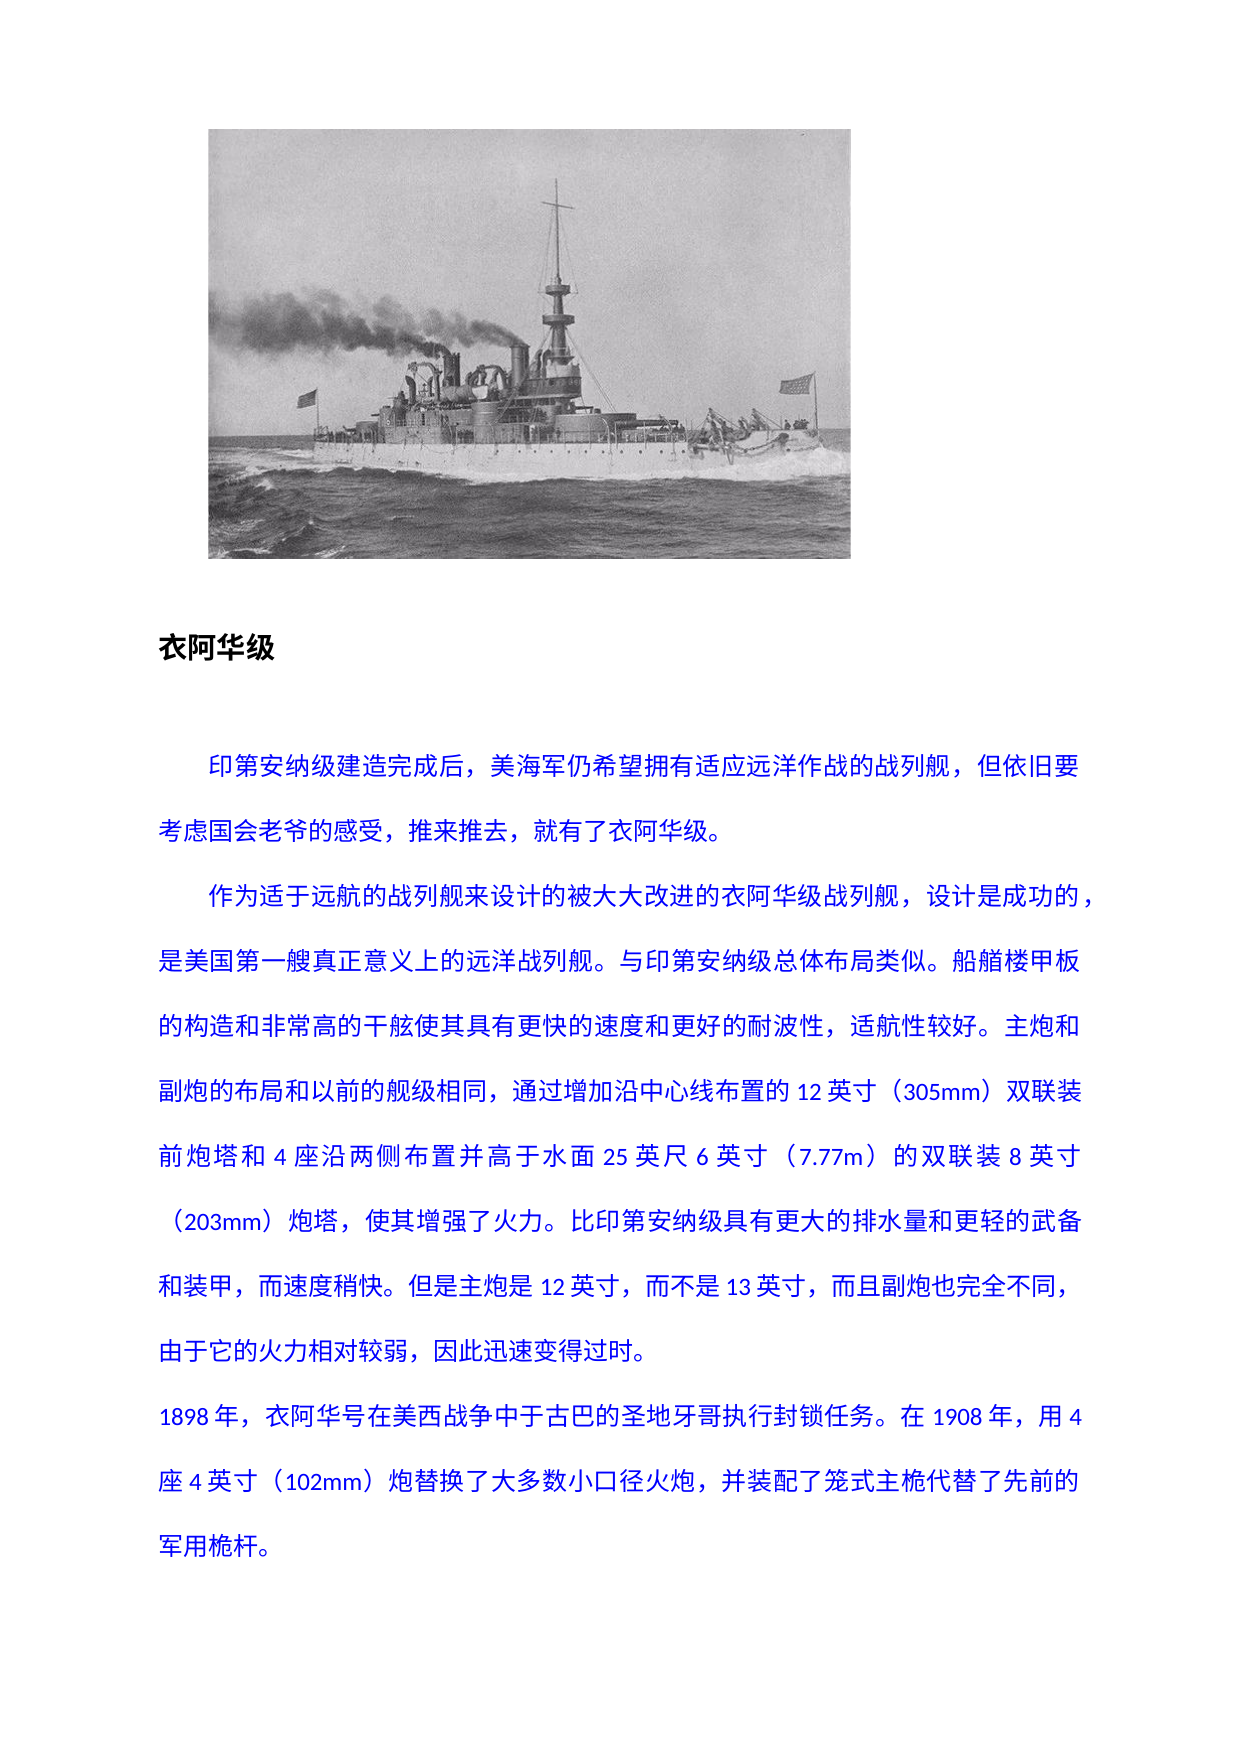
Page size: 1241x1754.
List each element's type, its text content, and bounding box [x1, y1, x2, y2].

subtitle 衣阿华级 [158, 614, 1082, 679]
text 作为适于远航的战列舰来设计的被大大改进的衣阿华级战列舰，设计是成功的，是美国第一艘真正意义上的远洋战列舰。与印第安纳级总体布局类似。船艏楼甲板的构造和非常高的干舷使其具有更快的速度和更好的耐波性，适航性较好。主炮和副炮的布局和以前的舰级相同，通过增加沿中心线布置的12英寸（305mm）双联装前炮塔和4座沿两侧布置并高于水面25英尺6英寸（7.77m）的双联装8英寸（203mm）炮塔，使其增强了火力。比印第安纳级具有更大的排水量和更轻的武备和装甲，而速度稍快。但是主炮是12英寸，而不是13英寸，而且副炮也完全不同，由于它的火力相对较弱，因此迅速变得过时。 1898年，衣阿华号在美西战争中于古巴的圣地牙哥执行封锁任务。在1908年，用4座4英寸（102mm）炮替换了大多数小口径火炮，并装配了笼式主桅代替了先前的军用桅杆。 [158, 862, 1082, 1577]
picture [208, 129, 851, 559]
text 印第安纳级建造完成后，美海军仍希望拥有适应远洋作战的战列舰，但依旧要考虑国会老爷的感受，推来推去，就有了衣阿华级。 [158, 732, 1082, 862]
